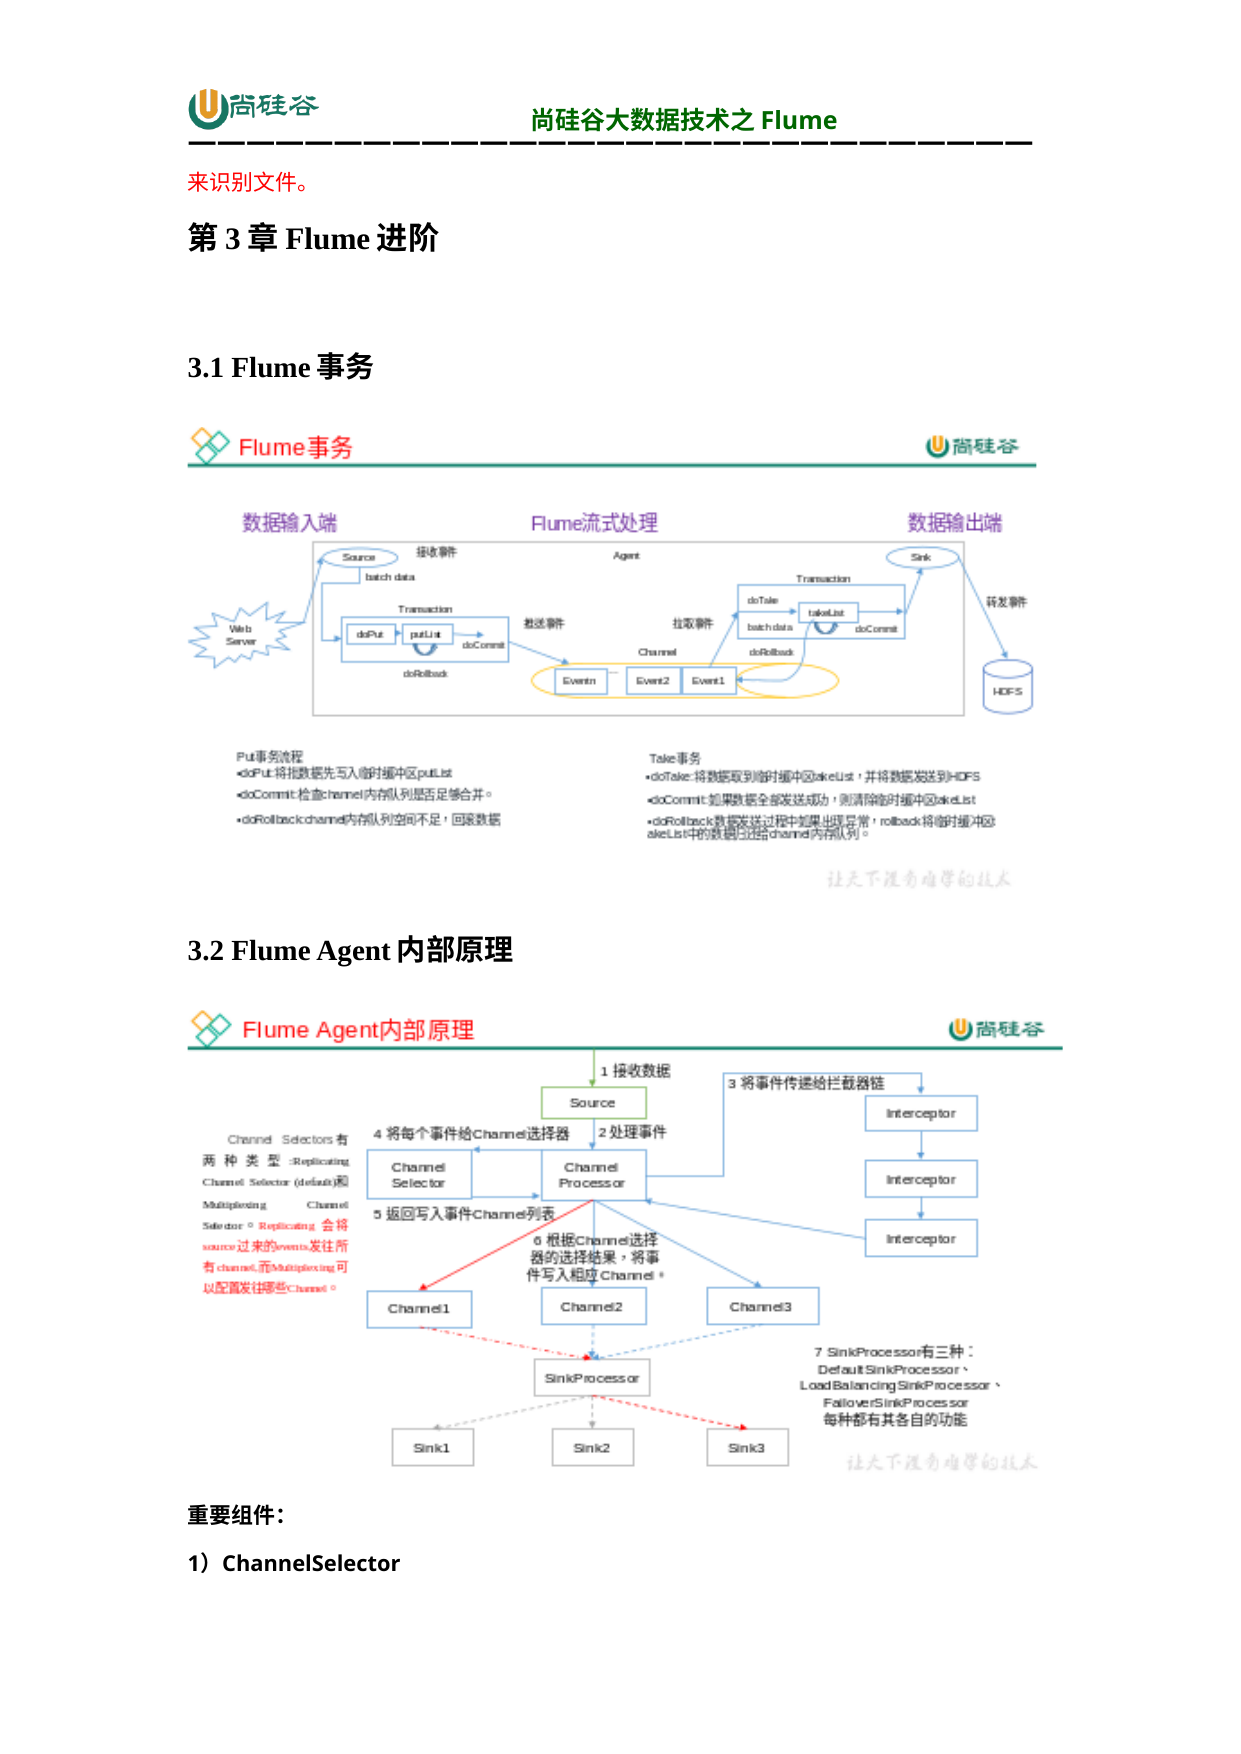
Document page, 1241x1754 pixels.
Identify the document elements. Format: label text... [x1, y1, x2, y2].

subtitle 3.1 Flume事务 [187, 332, 1053, 397]
subtitle 第3章 Flume进阶 [187, 204, 1053, 269]
subtitle 3.2 Flume Agent内部原理 [187, 915, 1053, 980]
text 1）ChannelSelector [187, 1546, 1053, 1578]
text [187, 165, 1053, 197]
text 重要组件： [187, 1498, 1053, 1530]
